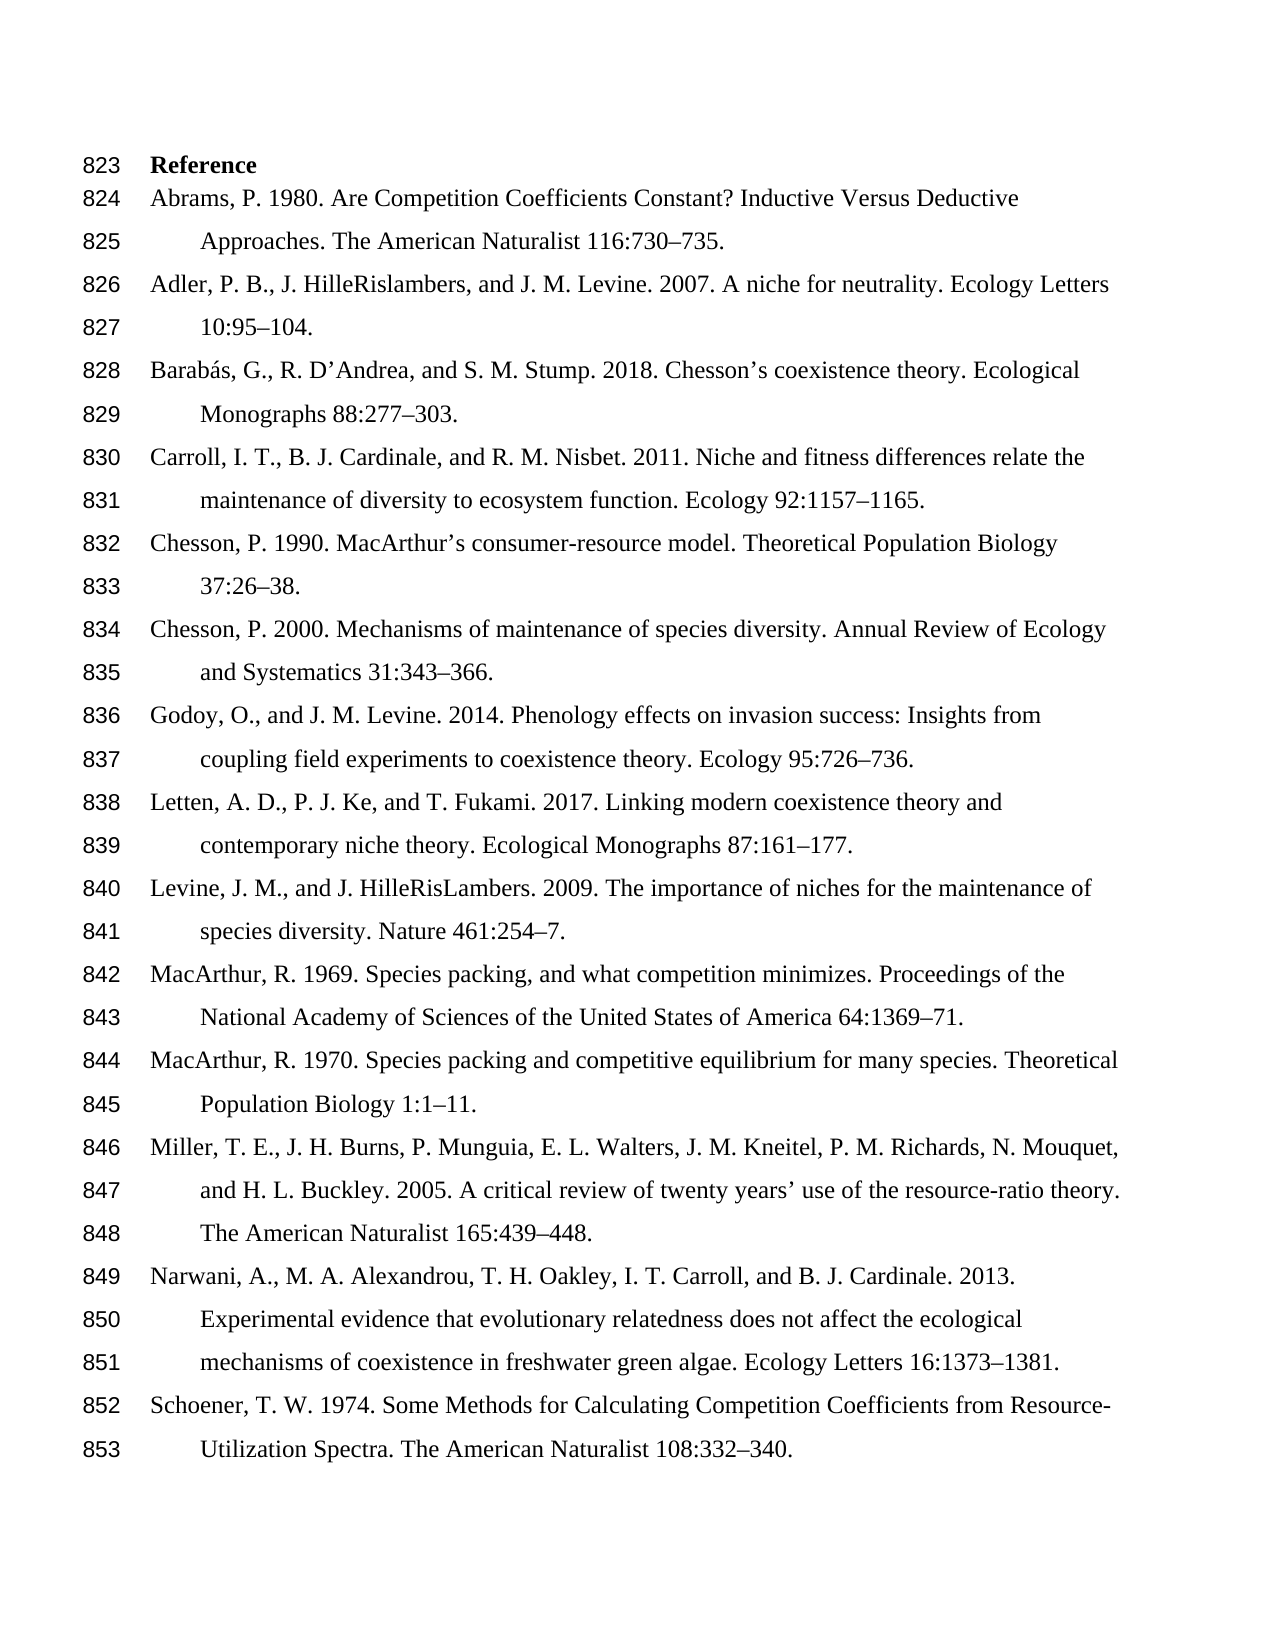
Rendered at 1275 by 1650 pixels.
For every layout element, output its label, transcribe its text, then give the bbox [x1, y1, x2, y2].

text Godoy, O., and J. M. Levine. 2014. Phenology effects on invasion success: Insights from coupling field experiments to coexistence theory. Ecology 95:726–736. [150, 701, 1125, 772]
text Carroll, I. T., B. J. Cardinale, and R. M. Nisbet. 2011. Niche and fitness differences relate the maintenance of diversity to ecosystem function. Ecology 92:1157–1165. [150, 442, 1125, 514]
text Miller, T. E., J. H. Burns, P. Munguia, E. L. Walters, J. M. Kneitel, P. M. Richards, N. Mouquet, and H. L. Buckley. 2005. A critical review of twenty years’ use of the resource-ratio theory. The American Naturalist 165:439–448. [150, 1132, 1125, 1247]
text MacArthur, R. 1970. Species packing and competitive equilibrium for many species. Theoretical Population Biology 1:1–11. [150, 1046, 1125, 1117]
text MacArthur, R. 1969. Species packing, and what competition minimizes. Proceedings of the National Academy of Sciences of the United States of America 64:1369–71. [150, 959, 1125, 1031]
text Barabás, G., R. D’Andrea, and S. M. Stump. 2018. Chesson’s coexistence theory. Ecological Monographs 88:277–303. [150, 356, 1125, 427]
text Schoener, T. W. 1974. Some Methods for Calculating Competition Coefficients from Resource-Utilization Spectra. The American Naturalist 108:332–340. [150, 1391, 1125, 1462]
text Chesson, P. 2000. Mechanisms of maintenance of species diversity. Annual Review of Ecology and Systematics 31:343–366. [150, 614, 1125, 686]
text Narwani, A., M. A. Alexandrou, T. H. Oakley, I. T. Carroll, and B. J. Cardinale. 2013. Experimental evidence that evolutionary relatedness does not affect the ecological mechanisms of coexistence in freshwater green algae. Ecology Letters 16:1373–1381. [150, 1261, 1125, 1376]
text Abrams, P. 1980. Are Competition Coefficients Constant? Inductive Versus Deductive Approaches. The American Naturalist 116:730–735. [150, 183, 1125, 255]
text Levine, J. M., and J. HilleRisLambers. 2009. The importance of niches for the maintenance of species diversity. Nature 461:254–7. [150, 873, 1125, 945]
text Reference [150, 150, 1125, 179]
text Letten, A. D., P. J. Ke, and T. Fukami. 2017. Linking modern coexistence theory and contemporary niche theory. Ecological Monographs 87:161–177. [150, 787, 1125, 859]
text Chesson, P. 1990. MacArthur’s consumer-resource model. Theoretical Population Biology 37:26–38. [150, 528, 1125, 600]
text Adler, P. B., J. HilleRislambers, and J. M. Levine. 2007. A niche for neutrality. Ecology Letters 10:95–104. [150, 269, 1125, 341]
